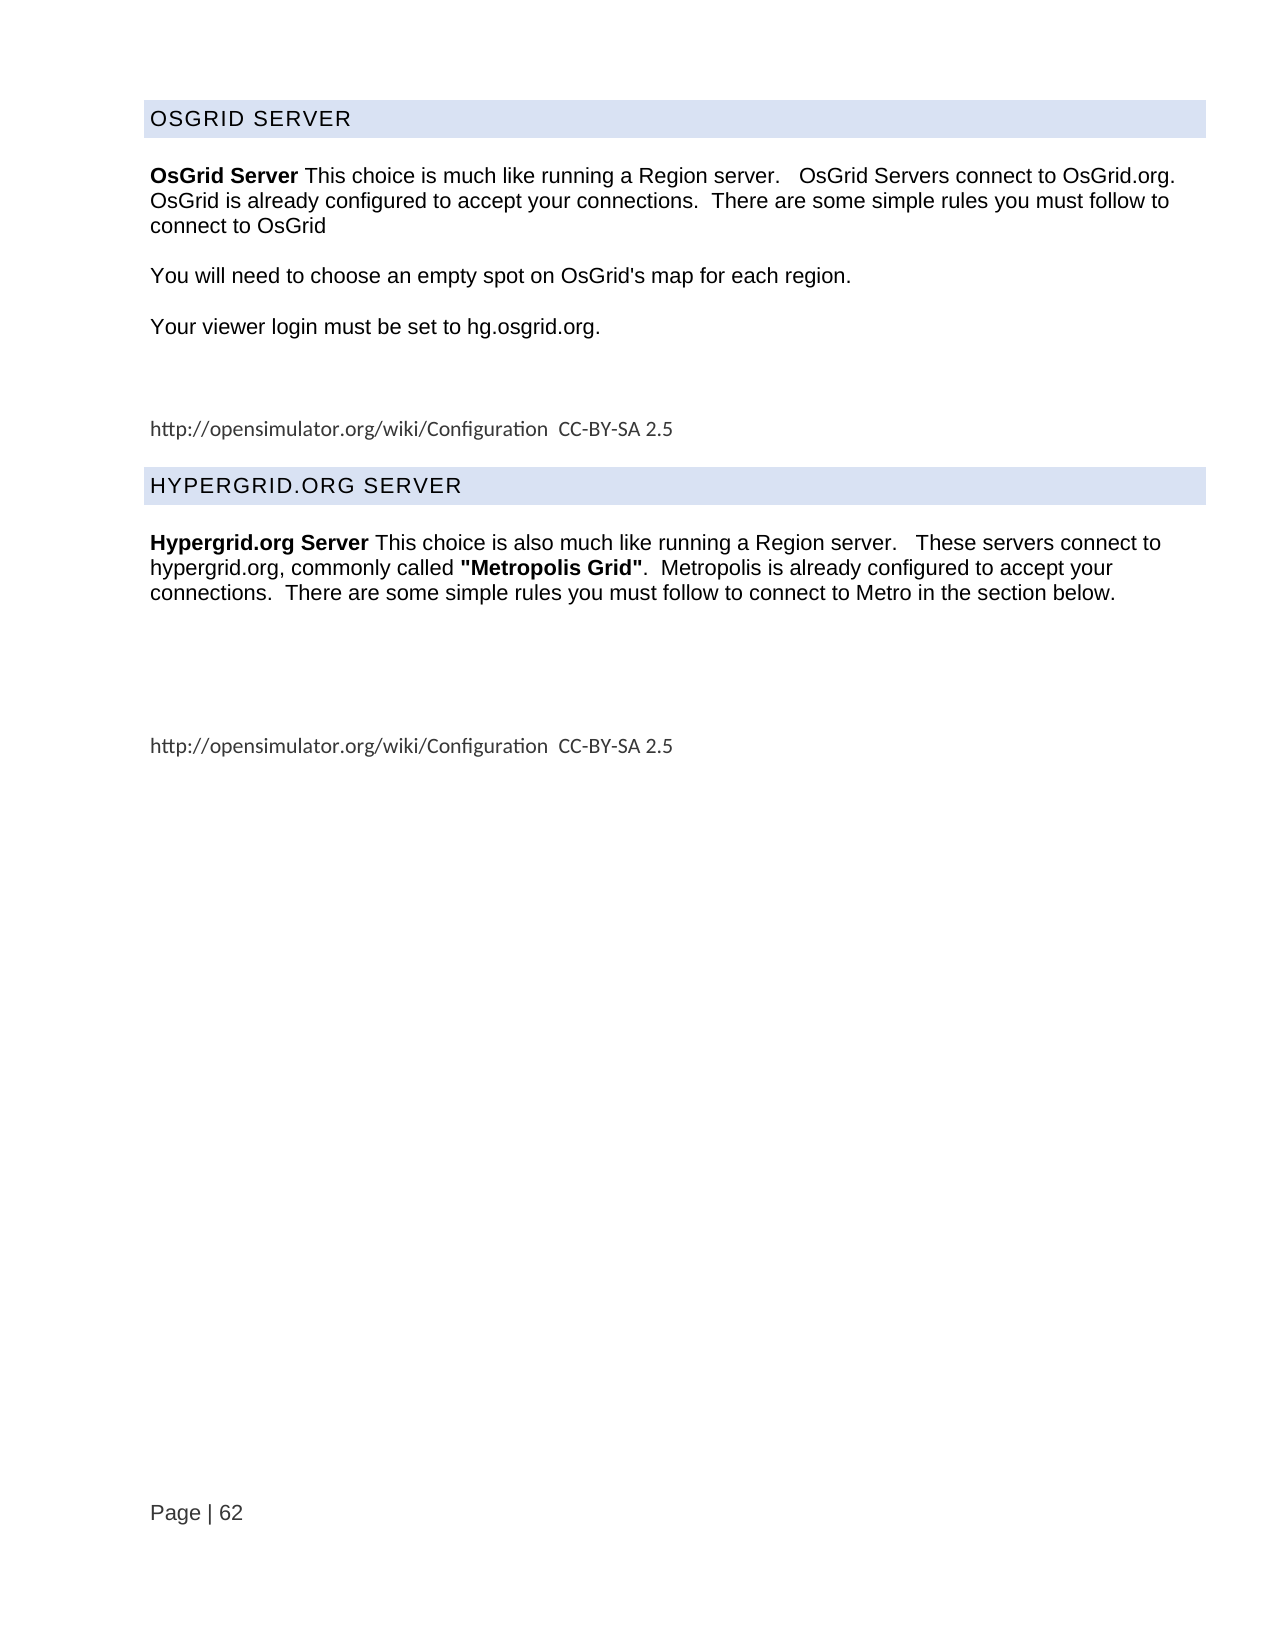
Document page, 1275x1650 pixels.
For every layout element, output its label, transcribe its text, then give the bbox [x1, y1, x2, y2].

text Your viewer login must be set to hg.osgrid.org. [150, 313, 1200, 339]
text You will need to choose an empty spot on OsGrid's map for each region. [150, 263, 1200, 288]
text http://opensimulator.org/wiki/Configuration CC-BY-SA 2.5 [150, 415, 1200, 442]
text http://opensimulator.org/wiki/Configuration CC-BY-SA 2.5 [150, 732, 1200, 759]
subtitle OSGrid Server [150, 106, 1200, 131]
subtitle Hypergrid.org Server [150, 473, 1200, 498]
text Hypergrid.org Server This choice is also much like running a Region server. These servers connect to hypergrid.org, commonly called "Metropolis Grid". Metropolis is already configured to accept your connections. There are some simple rules you must follow to connect to Metro in the section below. [150, 530, 1200, 605]
text OsGrid Server This choice is much like running a Region server. OsGrid Servers connect to OsGrid.org. OsGrid is already configured to accept your connections. There are some simple rules you must follow to connect to OsGrid [150, 163, 1200, 238]
